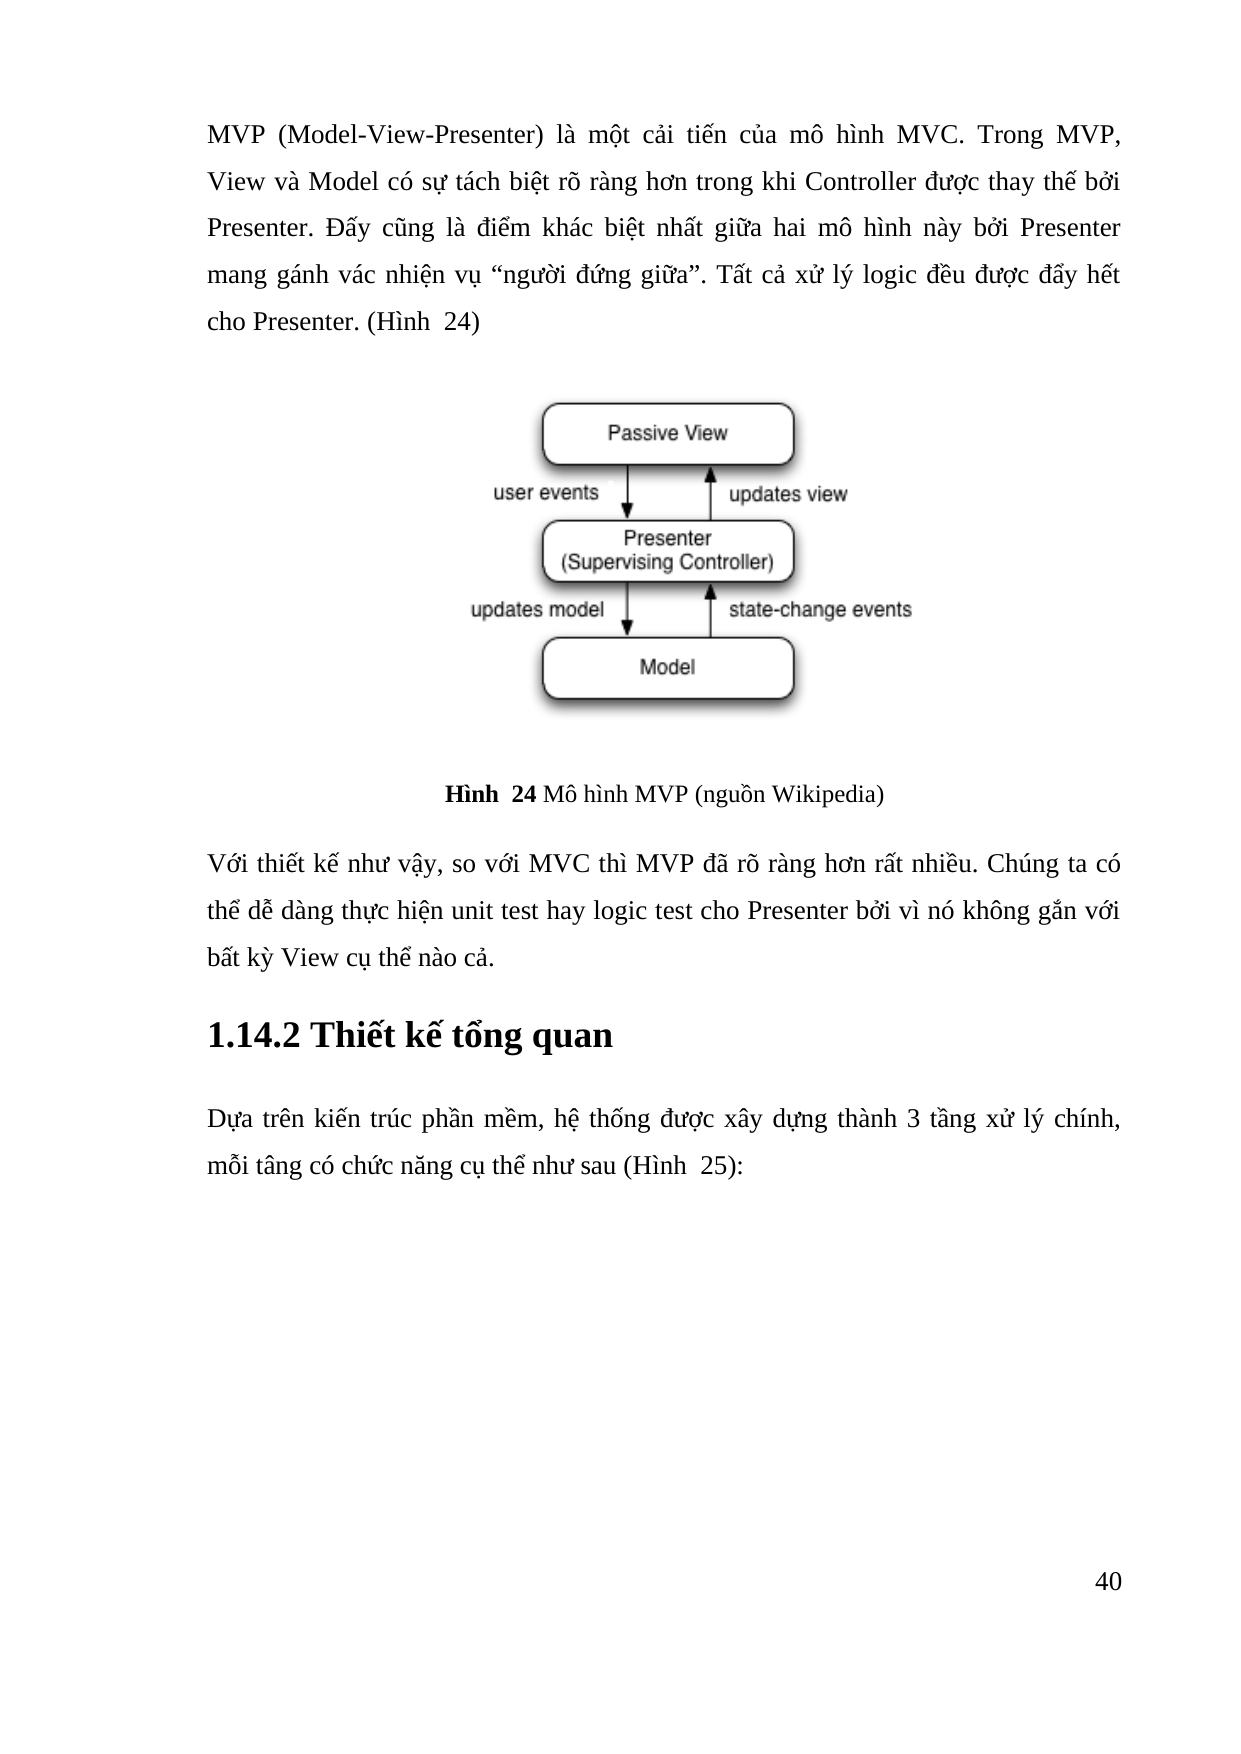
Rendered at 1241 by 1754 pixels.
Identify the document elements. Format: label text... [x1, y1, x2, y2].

text Dựa trên kiến trúc phần mềm, hệ thống được xây dựng thành 3 tầng xử lý chính, mỗi tâng có chức năng cụ thể như sau (Hình 25): [207, 1102, 1122, 1180]
text MVP (Model-View-Presenter) là một cải tiến của mô hình MVC. Trong MVP, View và Model có sự tách biệt rõ ràng hơn trong khi Controller được thay thế bởi Presenter. Đấy cũng là điểm khác biệt nhất giữa hai mô hình này bởi Presenter mang gánh vác nhiện vụ “người đứng giữa”. Tất cả xử lý logic đều được đẩy hết cho Presenter. (Hình 24) [207, 118, 1122, 336]
picture [400, 376, 929, 739]
text Hình 24 Mô hình MVP (nguồn Wikipedia) [207, 779, 1122, 808]
subtitle Thiết kế tổng quan [207, 1012, 1122, 1056]
text Với thiết kế như vậy, so với MVC thì MVP đã rõ ràng hơn rất nhiều. Chúng ta có thể dễ dàng thực hiện unit test hay logic test cho Presenter bởi vì nó không gắn với bất kỳ View cụ thể nào cả. [207, 847, 1122, 972]
